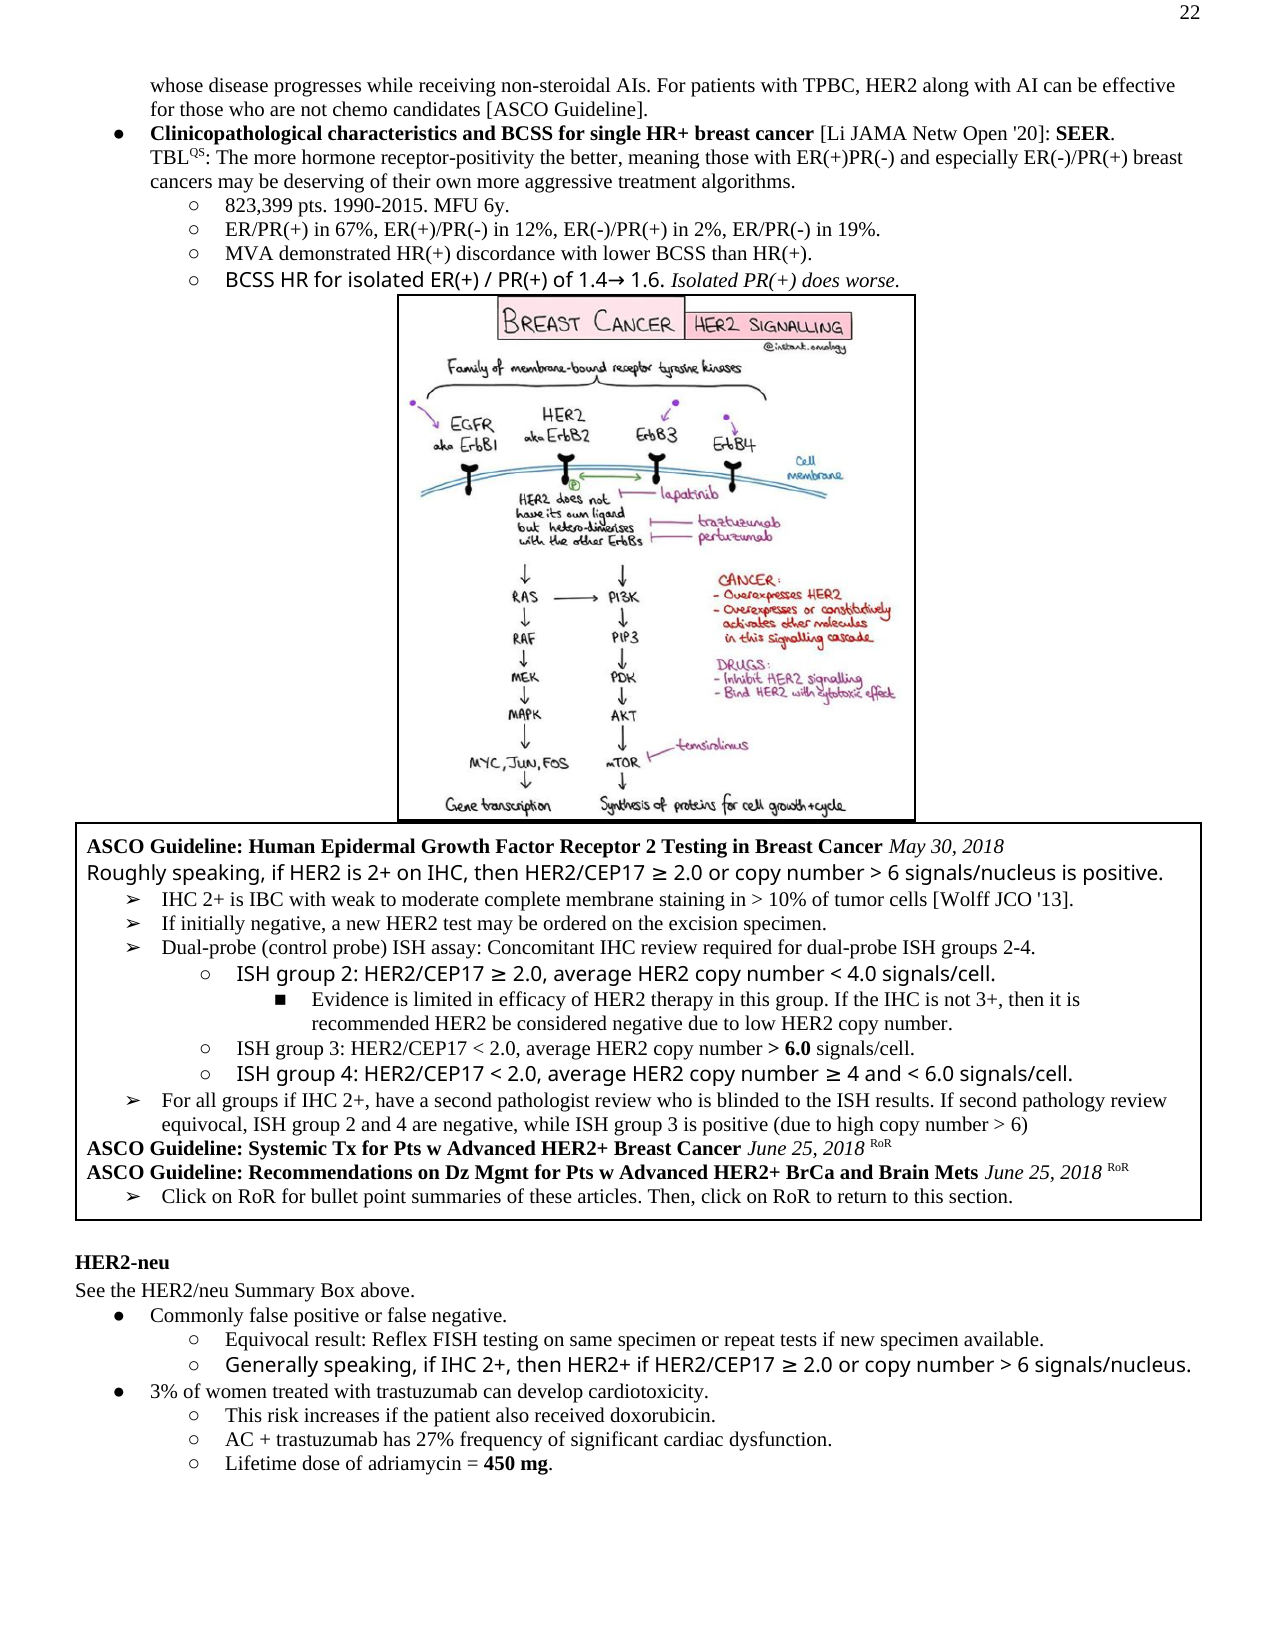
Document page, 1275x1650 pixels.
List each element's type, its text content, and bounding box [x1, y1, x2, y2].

list Commonly false positive or false negative. [112, 1302, 1200, 1327]
list 3% of women treated with trastuzumab can develop cardiotoxicity. [112, 1379, 1200, 1403]
list This risk increases if the patient also received doxorubicin. [187, 1403, 1200, 1427]
list AC + trastuzumab has 27% frequency of significant cardiac dysfunction. [187, 1427, 1200, 1451]
list BCSS HR for isolated ER(+) / PR(+) of 1.4→ 1.6. Isolated PR(+) does worse. [187, 265, 1200, 294]
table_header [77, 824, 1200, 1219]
subtitle HER2-neu [75, 1249, 1200, 1274]
picture [399, 296, 914, 819]
list 823,399 pts. 1990-2015. MFU 6y. [187, 193, 1200, 217]
list ER/PR(+) in 67%, ER(+)/PR(-) in 12%, ER(-)/PR(+) in 2%, ER/PR(-) in 19%. [187, 217, 1200, 241]
list Clinicopathological characteristics and BCSS for single HR+ breast cancer [Li JAMA Netw Open '20]: SEER. TBLQS: The more hormone receptor-positivity the better, meaning those with ER(+)PR(-) and especially ER(-)/PR(+) breast cancers may be deserving of their own more aggressive treatment algorithms. [112, 121, 1200, 193]
list Equivocal result: Reflex FISH testing on same specimen or repeat tests if new specimen available. [187, 1327, 1200, 1351]
list MVA demonstrated HR(+) discordance with lower BCSS than HR(+). [187, 241, 1200, 265]
text See the HER2/neu Summary Box above. [75, 1278, 1200, 1302]
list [112, 73, 1200, 121]
list Lifetime dose of adriamycin = 450 mg. [187, 1451, 1200, 1475]
list Generally speaking, if IHC 2+, then HER2+ if HER2/CEP17 ≥ 2.0 or copy number > 6 signals/nucleus. [187, 1351, 1200, 1379]
